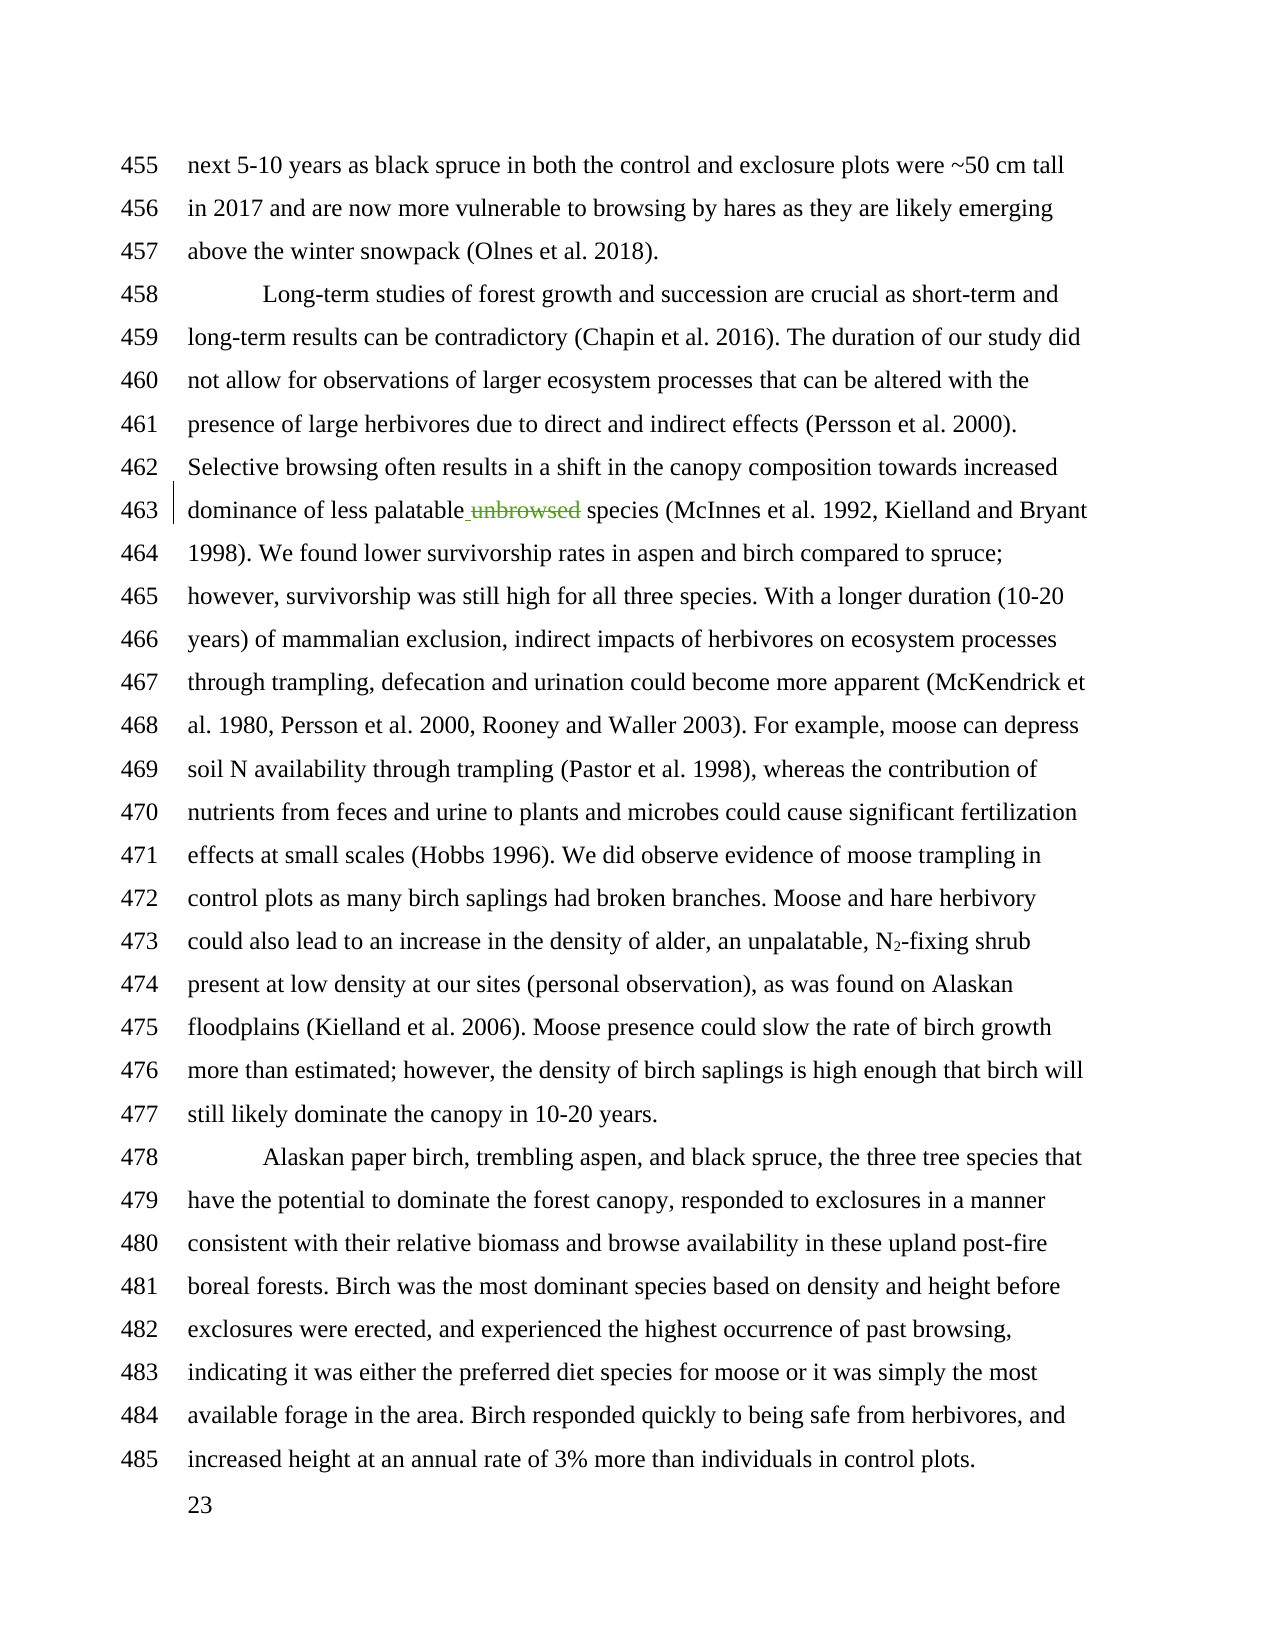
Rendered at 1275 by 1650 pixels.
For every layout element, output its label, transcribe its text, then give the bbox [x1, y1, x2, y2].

text Long-term studies of forest growth and succession are crucial as short-term and long-term results can be contradictory (Chapin et al. 2016). The duration of our study did not allow for observations of larger ecosystem processes that can be altered with the presence of large herbivores due to direct and indirect effects (Persson et al. 2000). Selective browsing often results in a shift in the canopy composition towards increased dominance of less palatable species (McInnes et al. 1992, Kielland and Bryant 1998). We found lower survivorship rates in aspen and birch compared to spruce; however, survivorship was still high for all three species. With a longer duration (10-20 years) of mammalian exclusion, indirect impacts of herbivores on ecosystem processes through trampling, defecation and urination could become more apparent (McKendrick et al. 1980, Persson et al. 2000, Rooney and Waller 2003). For example, moose can depress soil N availability through trampling (Pastor et al. 1998), whereas the contribution of nutrients from feces and urine to plants and microbes could cause significant fertilization effects at small scales (Hobbs 1996). We did observe evidence of moose trampling in control plots as many birch saplings had broken branches. Moose and hare herbivory could also lead to an increase in the density of alder, an unpalatable, N2-fixing shrub present at low density at our sites (personal observation), as was found on Alaskan floodplains (Kielland et al. 2006). Moose presence could slow the rate of birch growth more than estimated; however, the density of birch saplings is high enough that birch will still likely dominate the canopy in 10-20 years. [187, 279, 1087, 1127]
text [187, 1142, 1087, 1472]
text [187, 150, 1087, 265]
